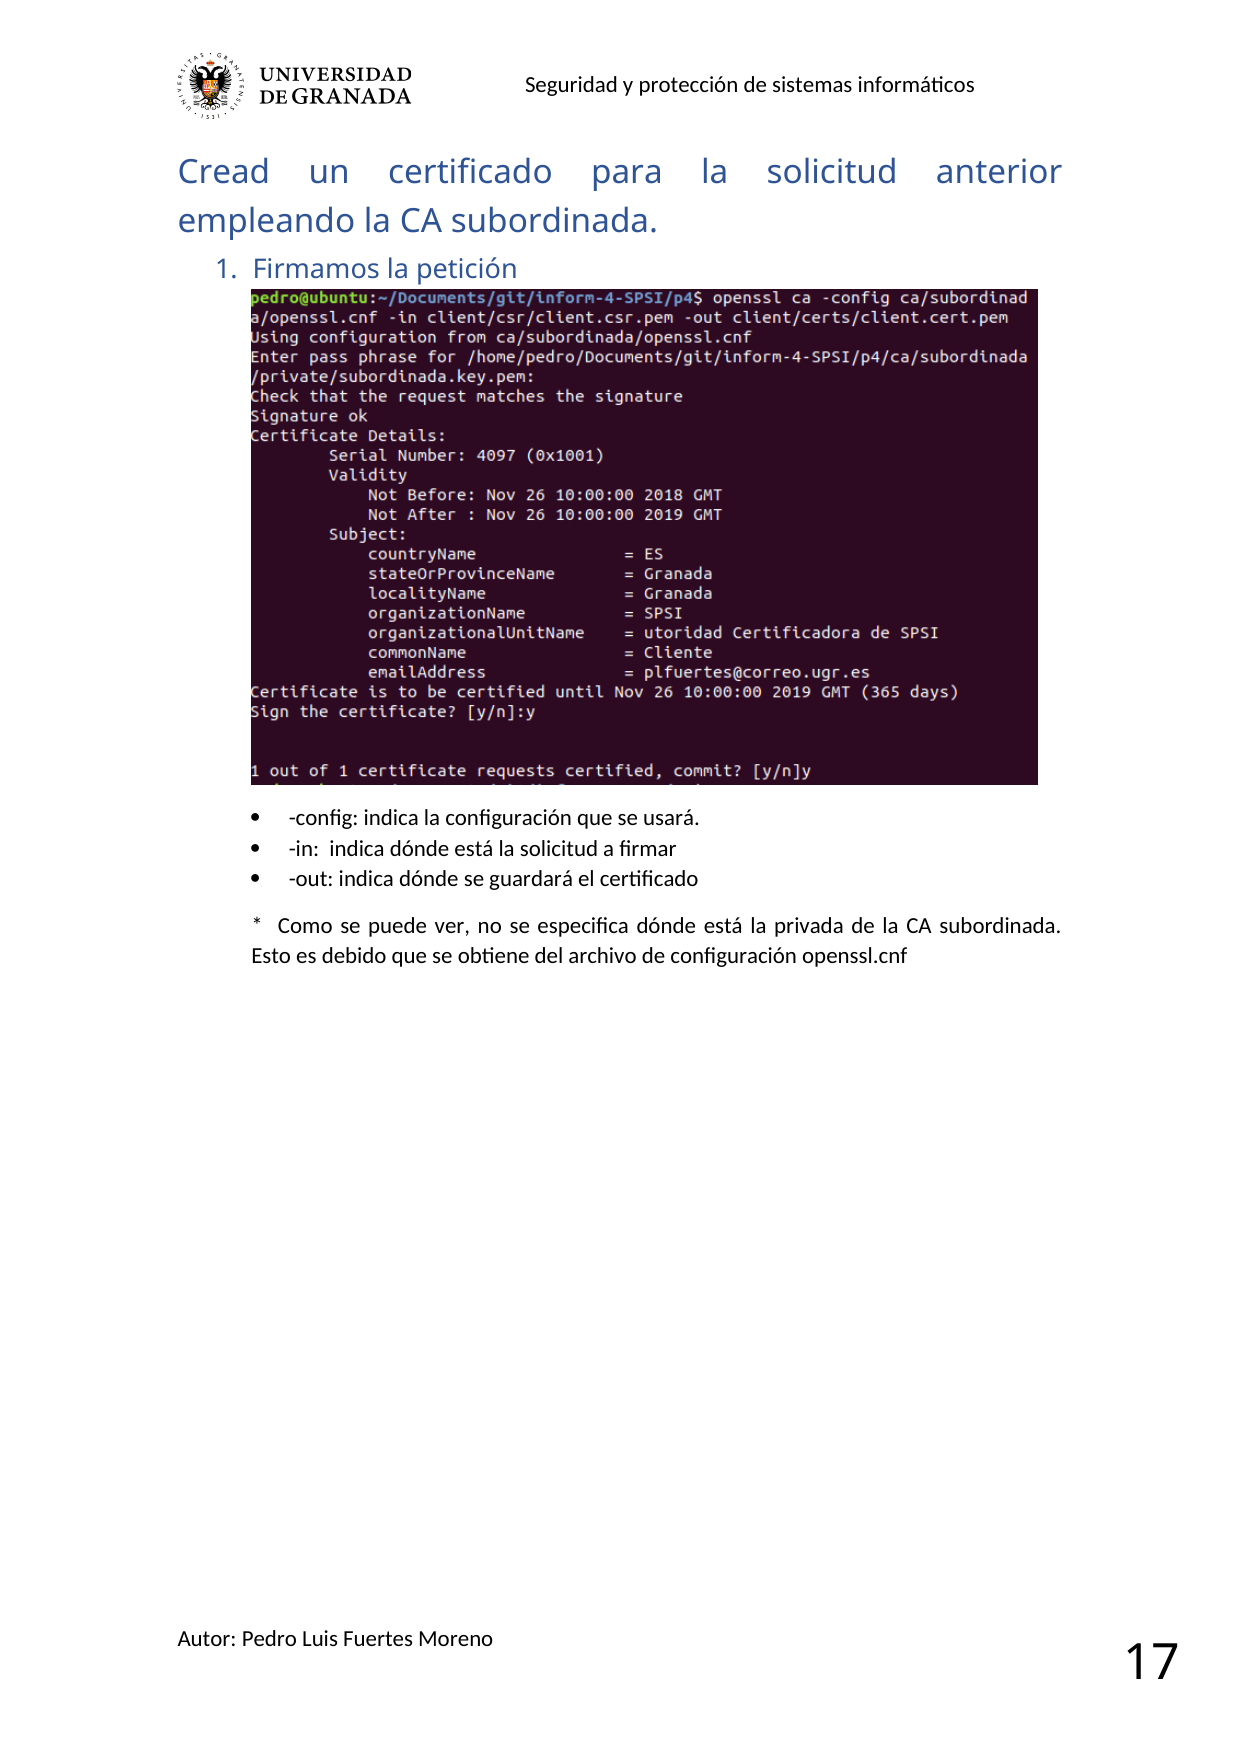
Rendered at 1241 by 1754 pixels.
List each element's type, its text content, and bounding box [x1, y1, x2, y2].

list -config: indica la configuración que se usará. [251, 803, 1063, 831]
picture [251, 289, 1038, 785]
picture [177, 53, 412, 119]
text * Como se puede ver, no se especifica dónde está la privada de la CA subordinada. Esto es debido que se obtiene del archivo de configuración openssl.cnf [251, 911, 1063, 969]
list -in: indica dónde está la solicitud a firmar [251, 834, 1063, 862]
list -out: indica dónde se guardará el certificado [251, 864, 1063, 892]
subtitle Cread un certificado para la solicitud anterior empleando la CA subordinada. [177, 148, 1063, 242]
subtitle Firmamos la petición [215, 250, 1063, 287]
